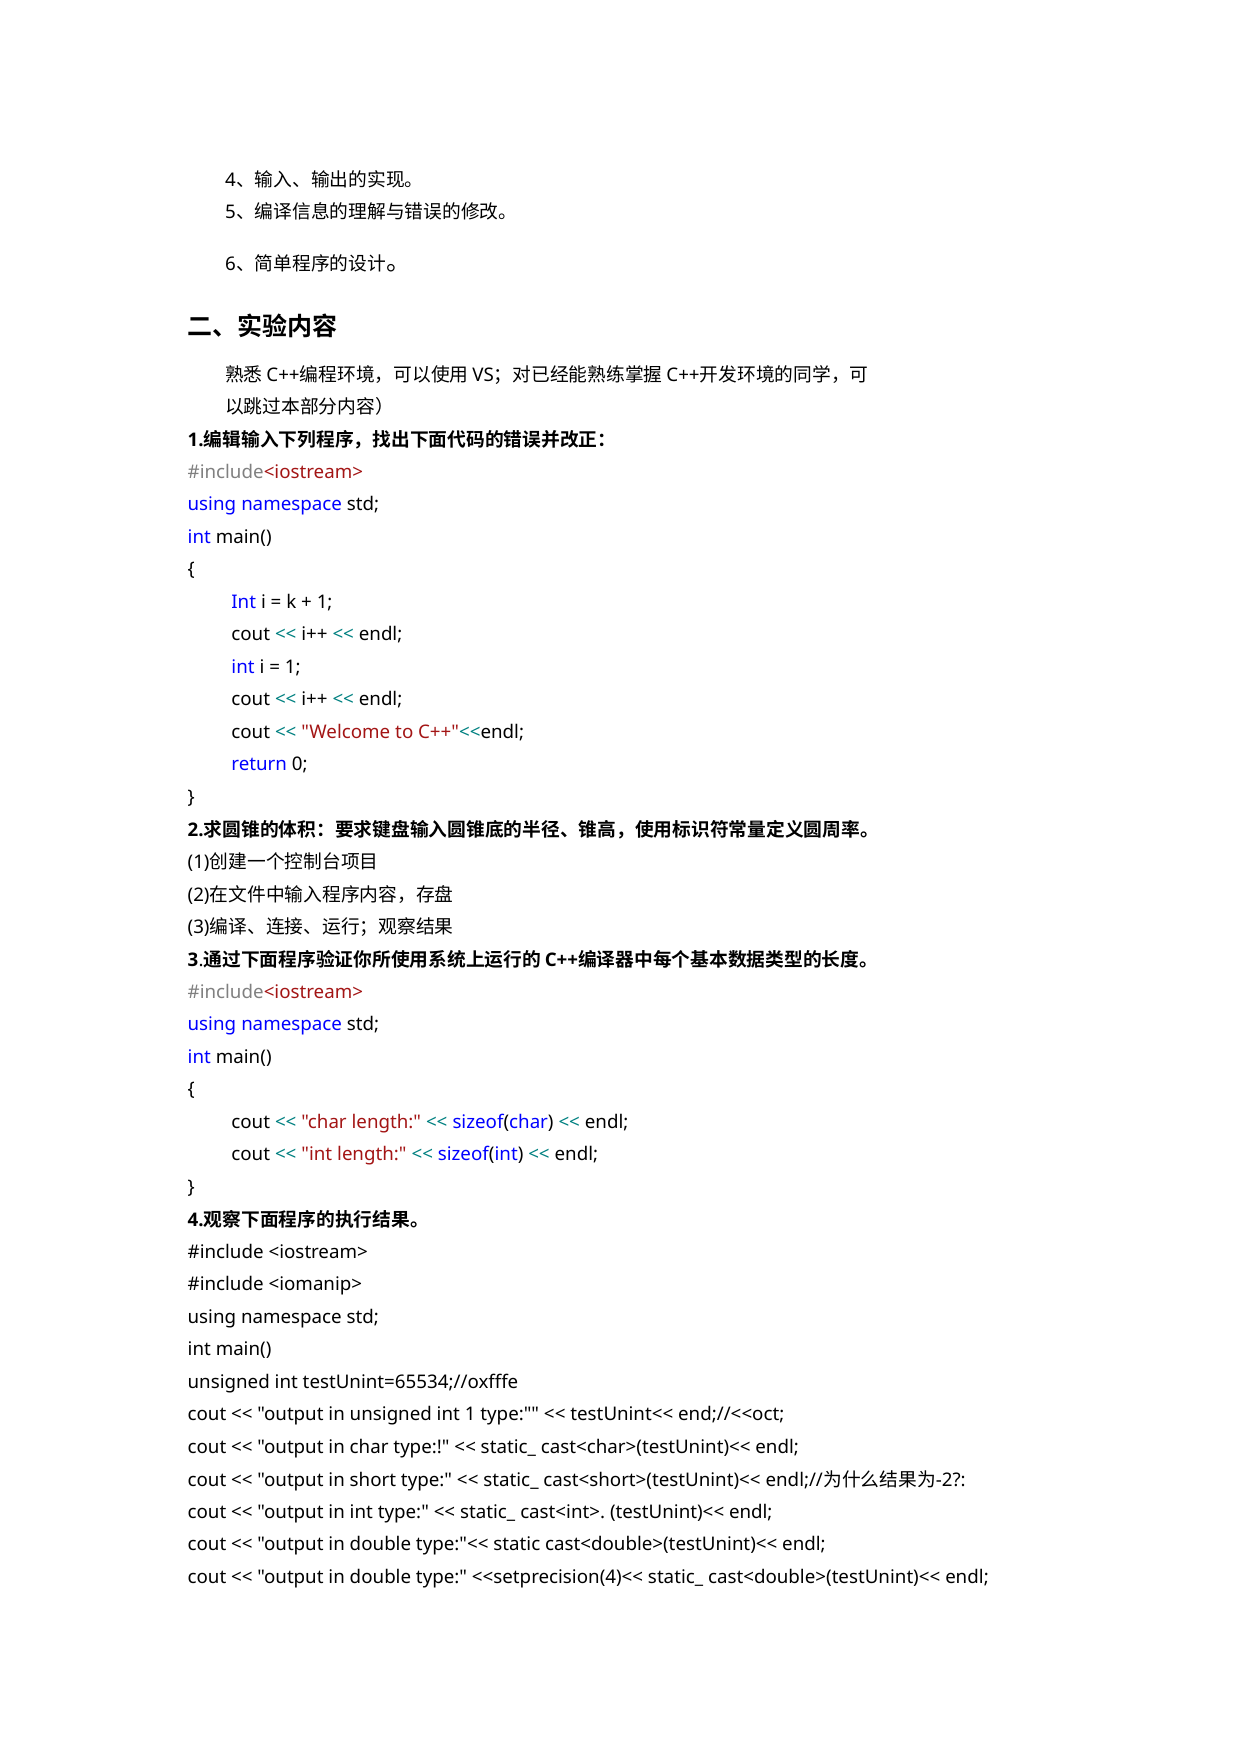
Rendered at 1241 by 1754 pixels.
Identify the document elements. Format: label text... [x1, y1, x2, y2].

text unsigned int testUnint=65534;//oxfffe [187, 1364, 1053, 1397]
text using namespace std; [187, 1007, 1053, 1039]
text int main() [187, 519, 1053, 552]
text 熟悉C++编程环境，可以使用VS；对已经能熟练掌握C++开发环境的同学，可 [187, 357, 1053, 389]
text 4、输入、输出的实现。 [187, 162, 1053, 194]
text #include <iomanip> [187, 1267, 1053, 1299]
text Int i = k + 1; [187, 584, 1053, 617]
text { [187, 1072, 1053, 1104]
text int i = 1; [187, 649, 1053, 682]
text cout << "char length:" << sizeof(char) << endl; [187, 1104, 1053, 1137]
text int main() [187, 1332, 1053, 1364]
text cout << "output in char type:!" << static_ cast<char>(testUnint)<< endl; [187, 1429, 1053, 1462]
text 以跳过本部分内容） [187, 389, 1053, 422]
text (3)编译、连接、运行；观察结果 [187, 909, 1053, 942]
text cout << "output in unsigned int 1 type:"" << testUnint<< end;//<<oct; [187, 1397, 1053, 1429]
text 4.观察下面程序的执行结果。 [187, 1202, 1053, 1234]
text cout << "int length:" << sizeof(int) << endl; [187, 1137, 1053, 1169]
text (1)创建一个控制台项目 [187, 844, 1053, 877]
text cout << i++ << endl; [187, 682, 1053, 714]
text cout << "output in int type:" << static_ cast<int>. (testUnint)<< endl; [187, 1494, 1053, 1527]
text (2)在文件中输入程序内容，存盘 [187, 877, 1053, 909]
text { [187, 552, 1053, 584]
text } [187, 779, 1053, 812]
text 2.求圆锥的体积：要求键盘输入圆锥底的半径、锥高，使用标识符常量定义圆周率。 [187, 812, 1053, 844]
text #include <iostream> [187, 1234, 1053, 1267]
text 5、编译信息的理解与错误的修改。 [187, 194, 1053, 227]
text using namespace std; [187, 1299, 1053, 1332]
text cout << i++ << endl; [187, 617, 1053, 649]
text cout << "output in double type:" <<setprecision(4)<< static_ cast<double>(testUnint)<< endl; [187, 1559, 1053, 1592]
text cout << "Welcome to C++"<<endl; [187, 714, 1053, 747]
text 6、简单程序的设计。 [187, 227, 1053, 292]
text } [187, 1169, 1053, 1202]
text #include<iostream> [187, 974, 1053, 1007]
text using namespace std; [187, 487, 1053, 519]
text 3.通过下面程序验证你所使用系统上运行的C++编译器中每个基本数据类型的长度。 [187, 942, 1053, 974]
text cout << "output in short type:" << static_ cast<short>(testUnint)<< endl;//为什么结果为-2?: [187, 1462, 1053, 1494]
text 二、实验内容 [187, 292, 1053, 357]
text return 0; [187, 747, 1053, 779]
text cout << "output in double type:"<< static cast<double>(testUnint)<< endl; [187, 1527, 1053, 1559]
text #include<iostream> [187, 454, 1053, 487]
text 1.编辑输入下列程序，找出下面代码的错误并改正： [187, 422, 1053, 454]
text int main() [187, 1039, 1053, 1072]
